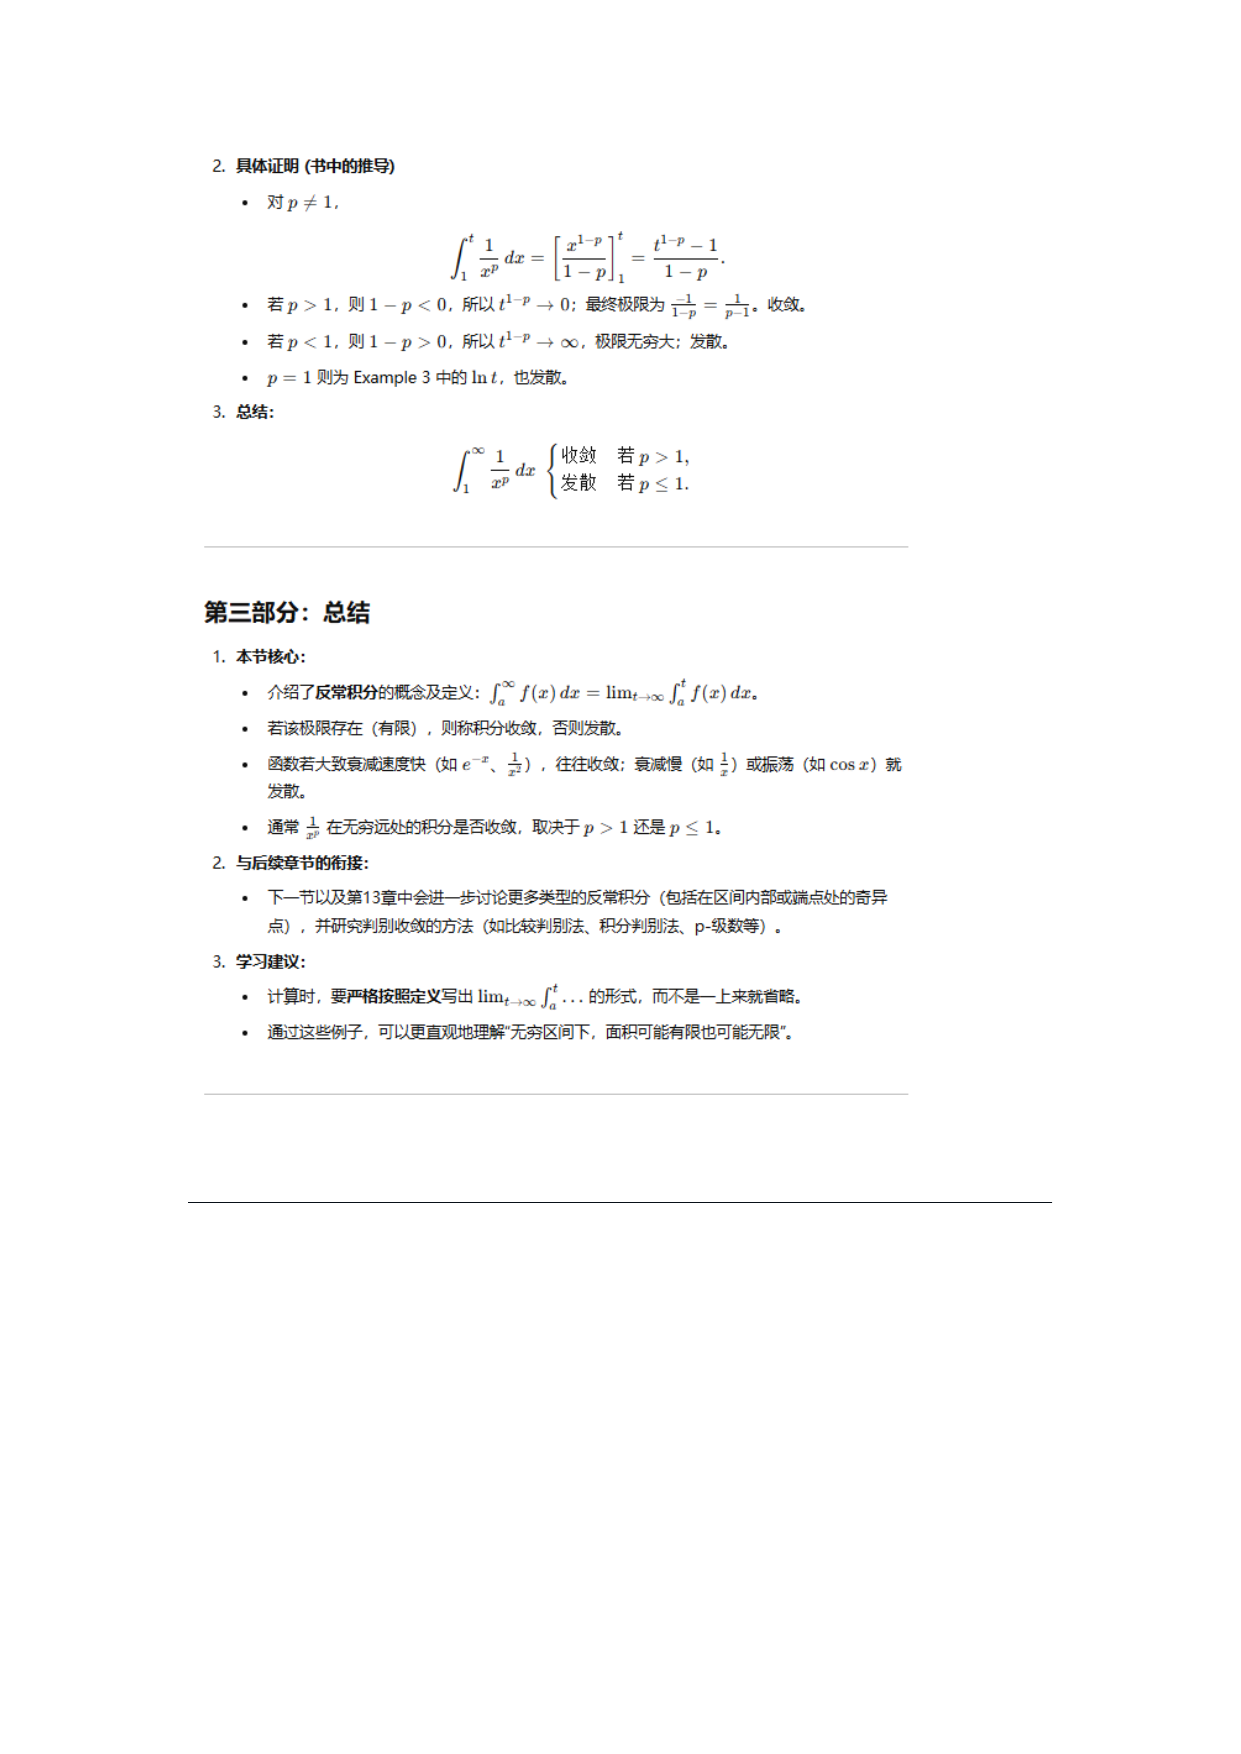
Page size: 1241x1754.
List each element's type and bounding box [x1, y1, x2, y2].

picture [187, 152, 1053, 1116]
